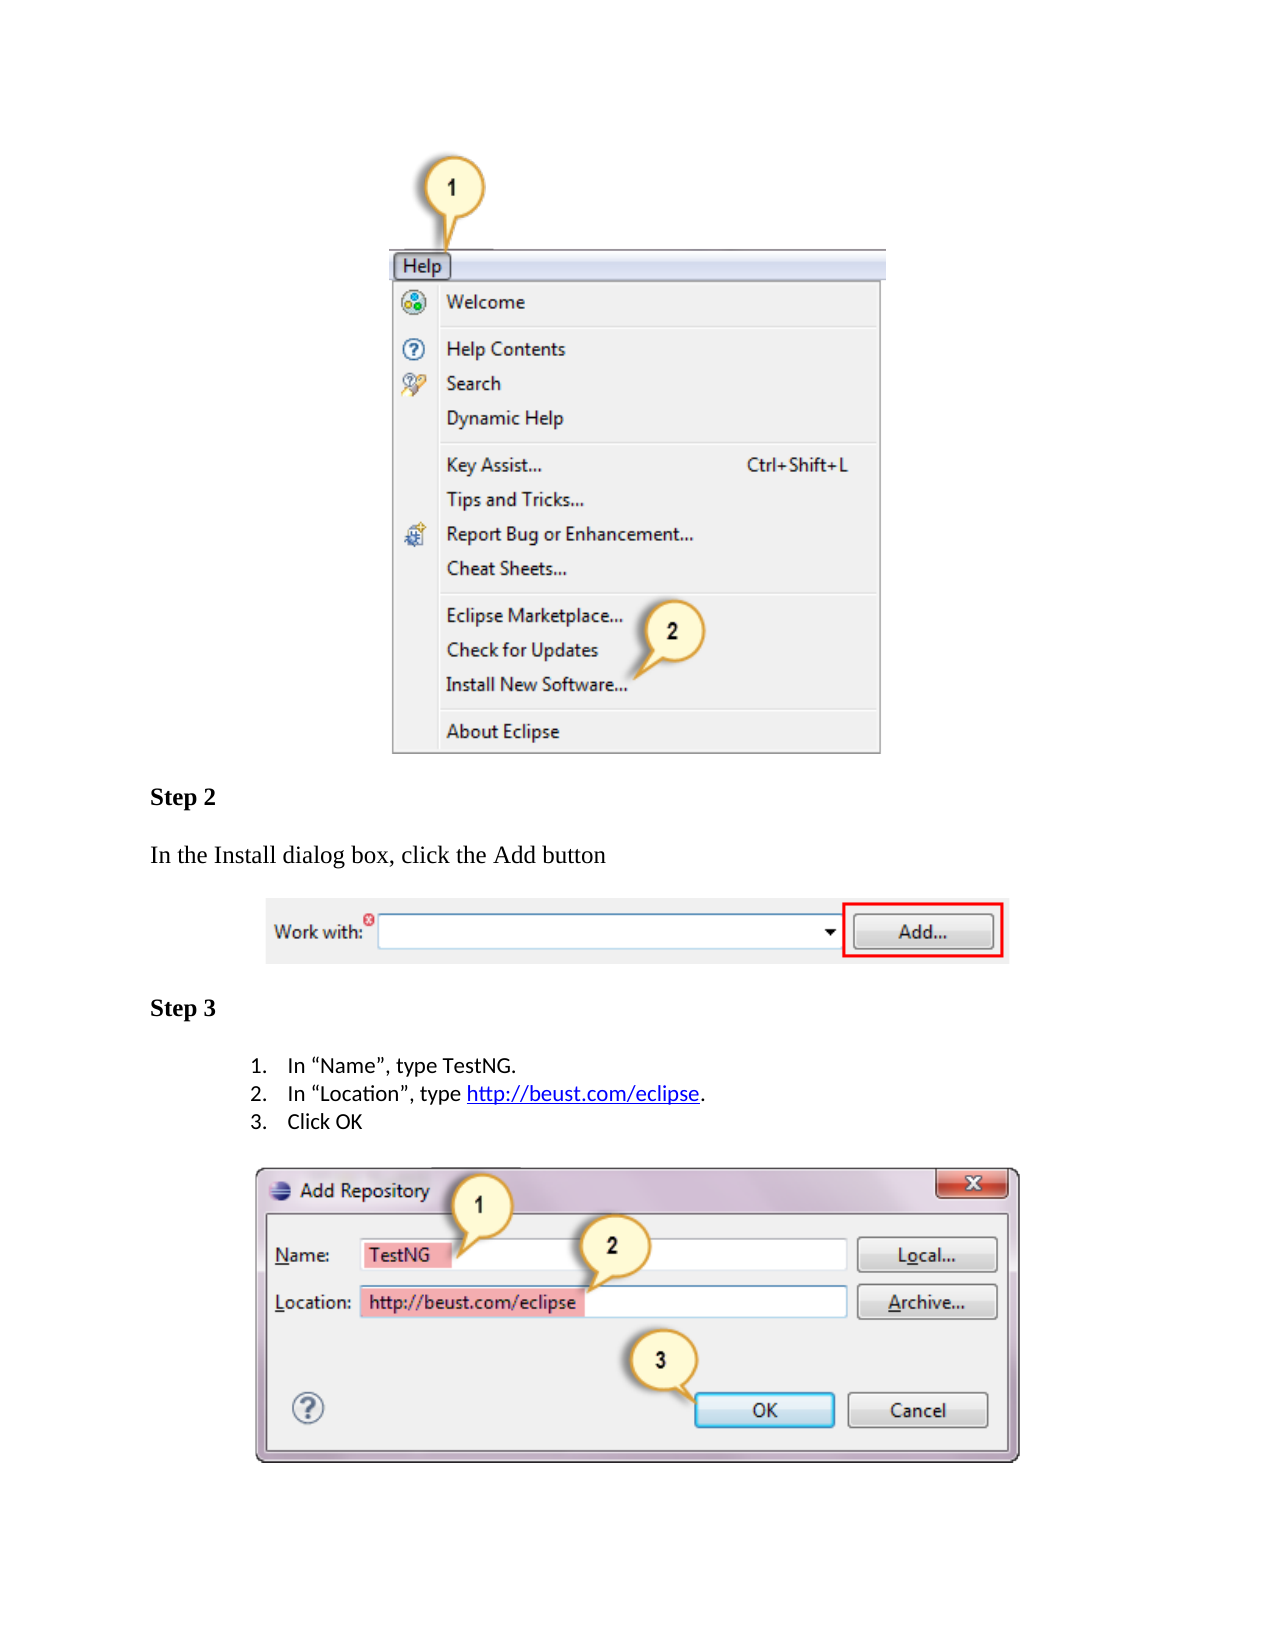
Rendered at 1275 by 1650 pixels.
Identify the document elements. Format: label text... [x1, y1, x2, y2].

list In “Location”, type http://beust.com/eclipse. [250, 1079, 1125, 1107]
picture [255, 1164, 1020, 1463]
text Step 3 [150, 993, 1125, 1022]
list In “Name”, type TestNG. [250, 1051, 1125, 1079]
picture [389, 150, 886, 754]
text Step 2 [150, 782, 1125, 811]
picture [265, 898, 1010, 964]
list Click OK [250, 1107, 1125, 1135]
text In the Install dialog box, click the Add button [150, 840, 1125, 869]
